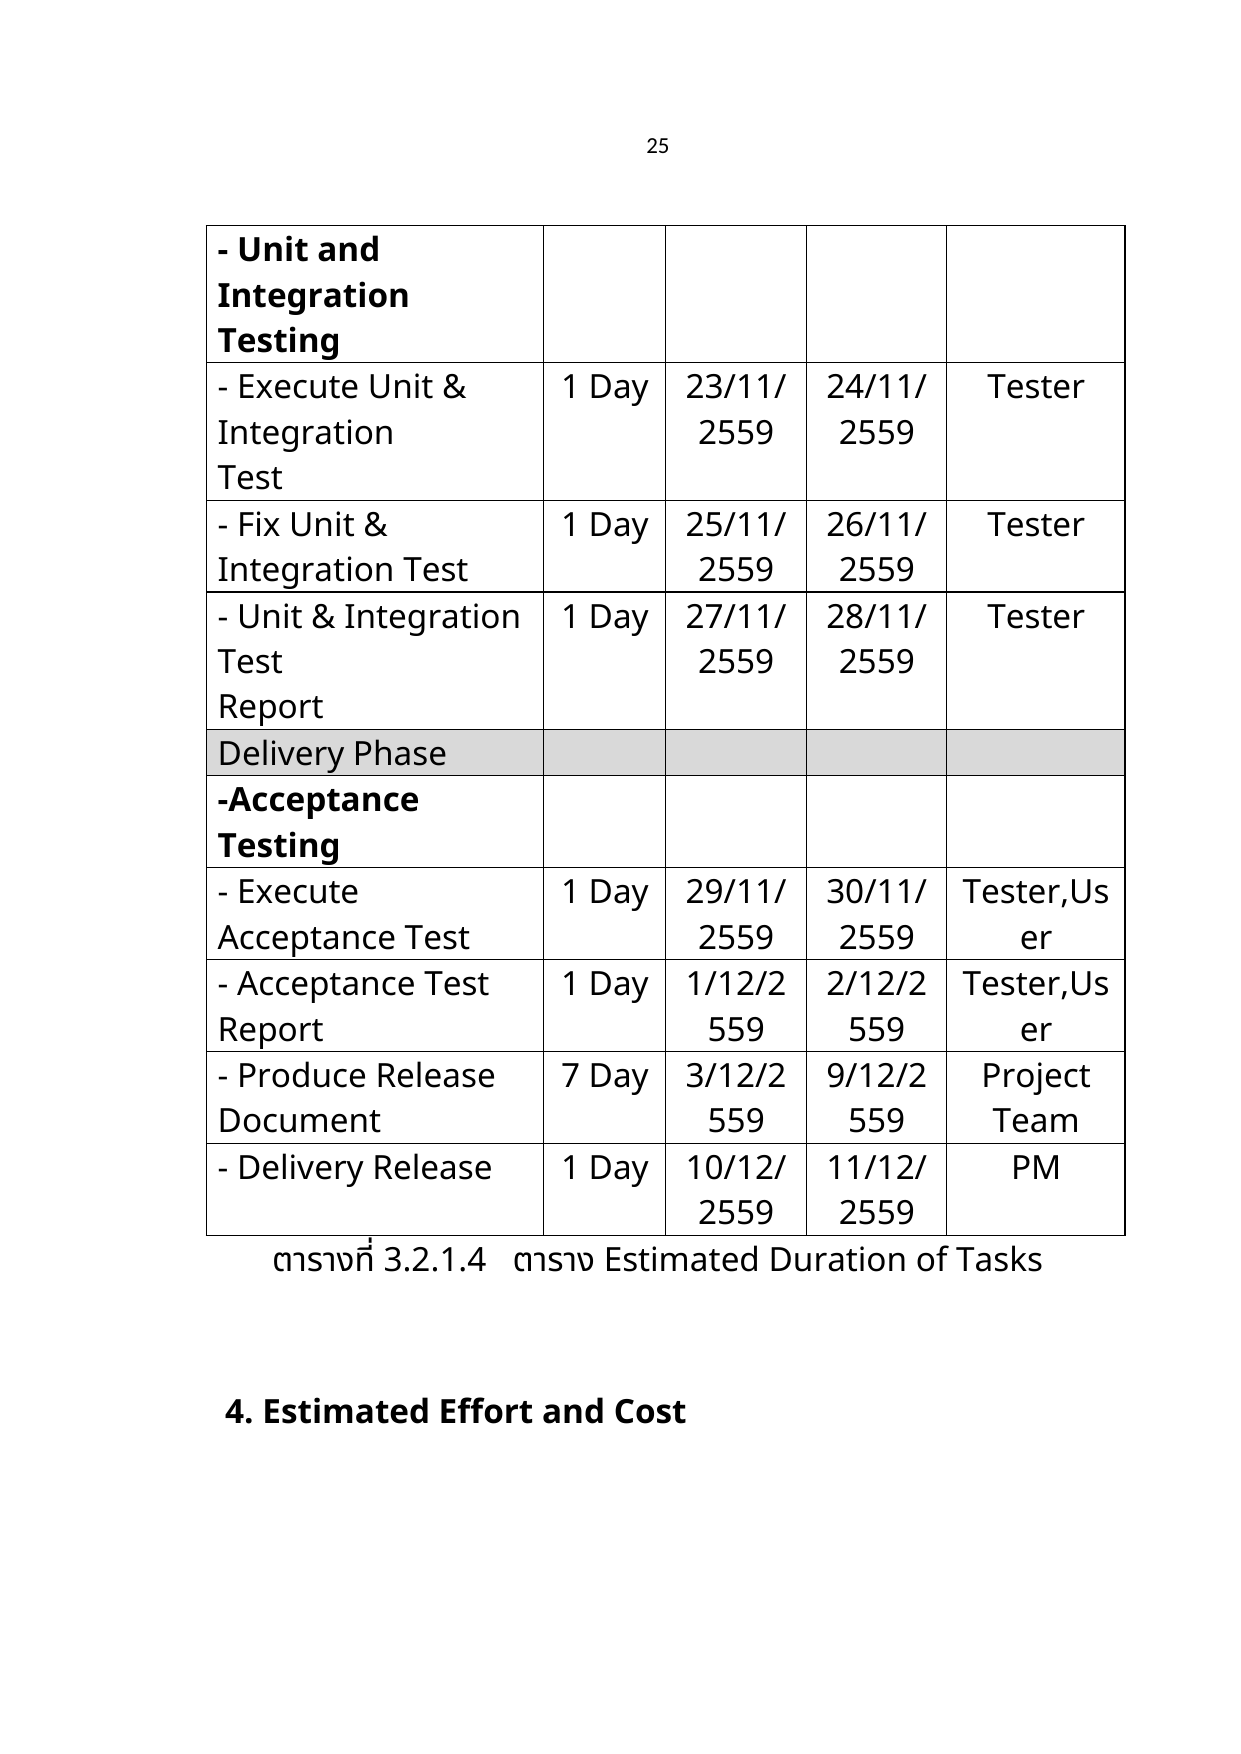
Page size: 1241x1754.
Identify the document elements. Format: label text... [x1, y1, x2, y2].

table_cell 7 Day [544, 1052, 665, 1143]
table_cell 26/11/2559 [807, 501, 946, 591]
table_cell [947, 776, 1124, 867]
table_cell 23/11/2559 [666, 363, 806, 499]
table_cell - Produce Release Document [207, 1052, 543, 1143]
table_cell 10/12/2559 [666, 1144, 806, 1234]
table_cell [807, 730, 946, 775]
table_cell [544, 776, 665, 867]
table_cell 1/12/2559 [666, 960, 806, 1051]
table_cell 2/12/2559 [807, 960, 946, 1051]
table_cell - Execute Acceptance Test [207, 868, 543, 959]
table_cell Tester,User [947, 960, 1124, 1051]
table_cell PM [947, 1144, 1124, 1234]
table_cell 1 Day [544, 1144, 665, 1234]
table_cell 27/11/2559 [666, 593, 806, 729]
table_cell - Unit and Integration Testing [207, 226, 543, 362]
table_cell Project Team [947, 1052, 1124, 1143]
table_cell [807, 776, 946, 867]
table_cell 11/12/2559 [807, 1144, 946, 1234]
table_cell 3/12/2559 [666, 1052, 806, 1143]
table_cell - Execute Unit & Integration Test [207, 363, 543, 499]
table_cell 24/11/2559 [807, 363, 946, 499]
table_cell - Unit & Integration Test Report [207, 593, 543, 729]
table_cell -Acceptance Testing [207, 776, 543, 867]
table_cell - Fix Unit & Integration Test [207, 501, 543, 591]
text ตารางที่ 3.2.1.4 ตาราง Estimated Duration of Tasks [225, 1236, 1090, 1286]
table_cell Tester,User [947, 868, 1124, 959]
table_cell 29/11/2559 [666, 868, 806, 959]
table_cell 28/11/2559 [807, 593, 946, 729]
table_cell - Acceptance Test Report [207, 960, 543, 1051]
table_cell 1 Day [544, 363, 665, 499]
table_cell Tester [947, 363, 1124, 499]
table_cell 9/12/2559 [807, 1052, 946, 1143]
table_cell 1 Day [544, 501, 665, 591]
table_cell [947, 730, 1124, 775]
table_cell [544, 226, 665, 362]
table_cell Delivery Phase [207, 730, 543, 775]
table_cell [544, 730, 665, 775]
table_cell [807, 226, 946, 362]
table_cell [947, 226, 1124, 362]
table_cell [666, 226, 806, 362]
text 4. Estimated Effort and Cost [225, 1388, 1090, 1433]
table_cell Tester [947, 593, 1124, 729]
table_cell [666, 776, 806, 867]
table_cell 1 Day [544, 593, 665, 729]
table_cell Tester [947, 501, 1124, 591]
table_cell 1 Day [544, 868, 665, 959]
table_cell - Delivery Release [207, 1144, 543, 1234]
table_cell [666, 730, 806, 775]
table_cell 30/11/2559 [807, 868, 946, 959]
table_cell 1 Day [544, 960, 665, 1051]
table_cell 25/11/2559 [666, 501, 806, 591]
